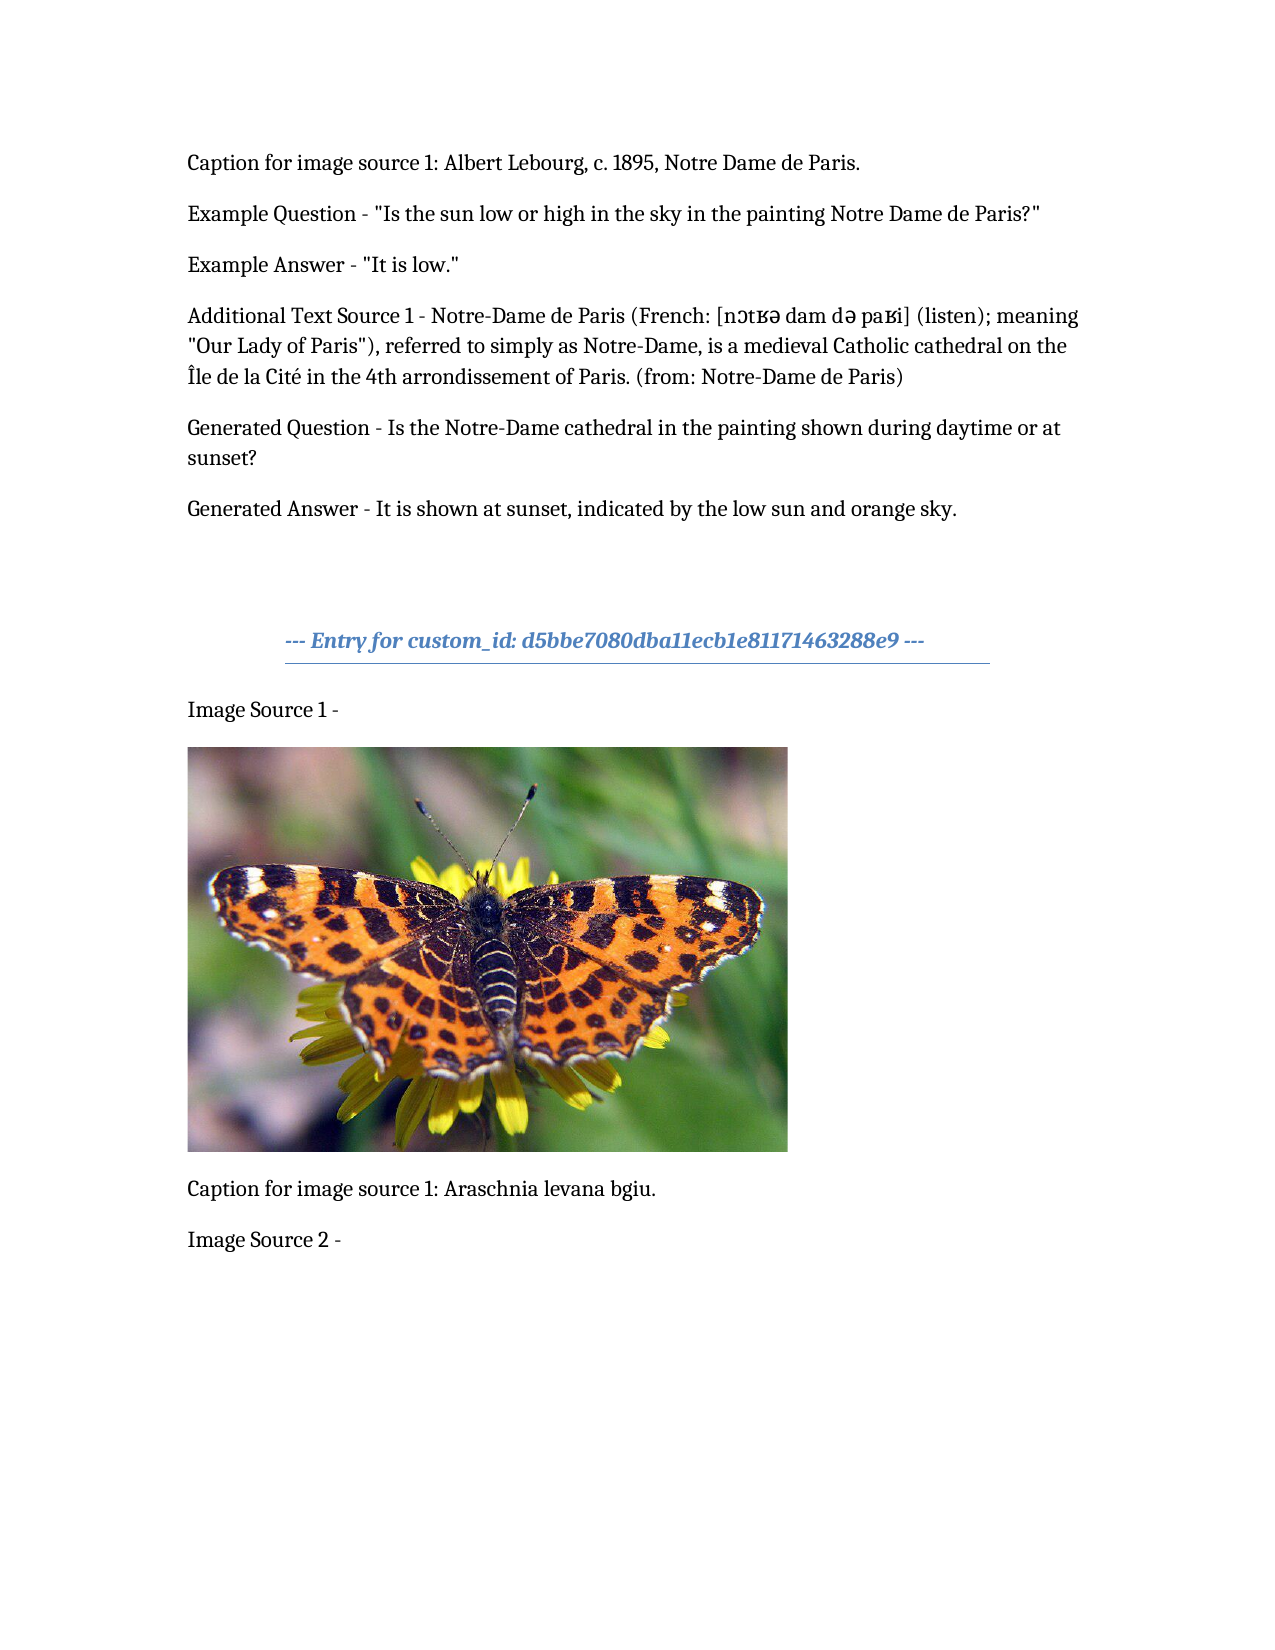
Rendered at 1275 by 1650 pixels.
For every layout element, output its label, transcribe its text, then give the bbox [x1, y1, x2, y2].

text Additional Text Source 1 - Notre-Dame de Paris (French: [nɔtʁə dam də paʁi] (listen); meaning "Our Lady of Paris"), referred to simply as Notre-Dame, is a medieval Catholic cathedral on the Île de la Cité in the 4th arrondissement of Paris. (from: Notre-Dame de Paris) [187, 303, 1087, 390]
text Example Answer - "It is low." [187, 252, 1087, 278]
text Caption for image source 1: Albert Lebourg, c. 1895, Notre Dame de Paris. [187, 150, 1087, 176]
text --- Entry for custom_id: d5bbe7080dba11ecb1e81171463288e9 --- [285, 628, 990, 663]
text Generated Question - Is the Notre-Dame cathedral in the painting shown during daytime or at sunset? [187, 414, 1087, 471]
text Caption for image source 1: Araschnia levana bgiu. [187, 1176, 1087, 1202]
text Image Source 1 - [187, 697, 1087, 723]
picture [187, 747, 788, 1152]
text Example Question - "Is the sun low or high in the sky in the painting Notre Dame de Paris?" [187, 201, 1087, 227]
text Generated Answer - It is shown at sunset, indicated by the low sun and orange sky. [187, 496, 1087, 522]
text Image Source 2 - [187, 1227, 1087, 1253]
